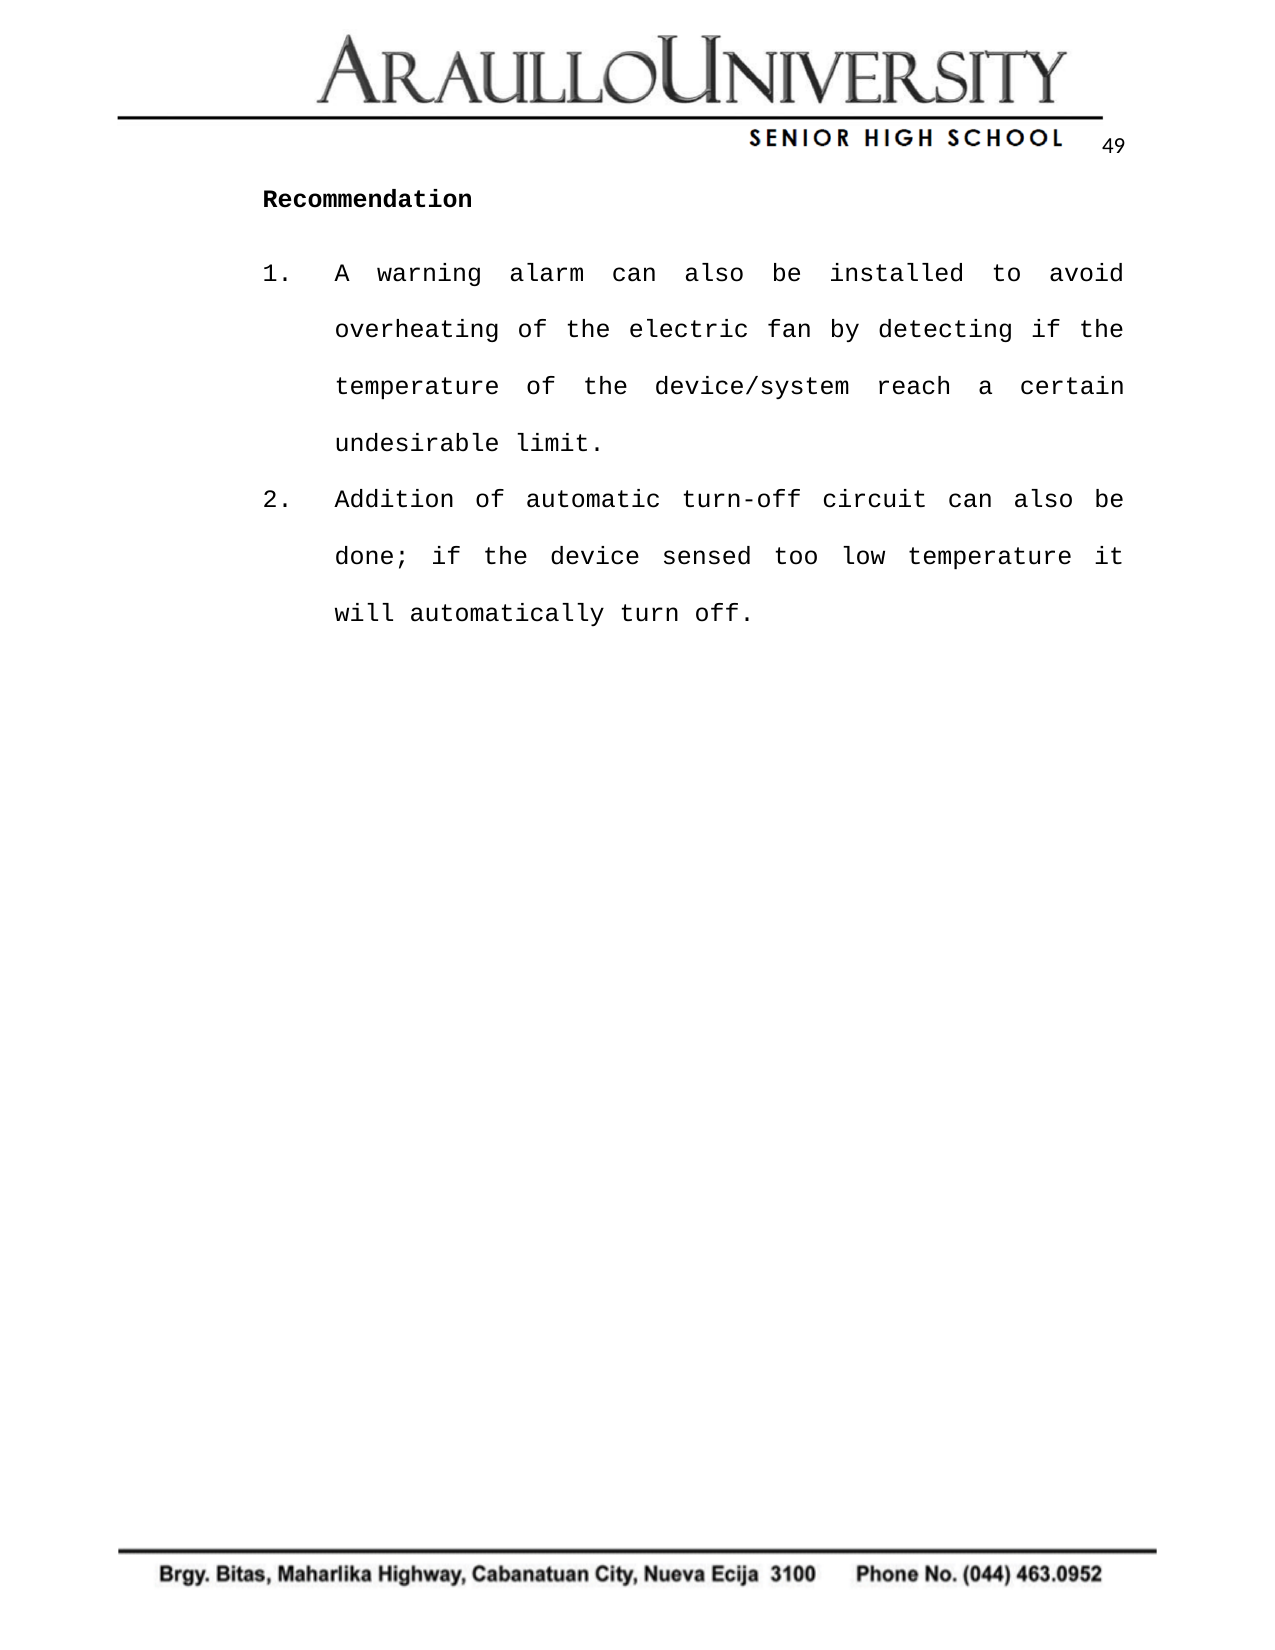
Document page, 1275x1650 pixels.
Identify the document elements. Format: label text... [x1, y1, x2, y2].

list A warning alarm can also be installed to avoid overheating of the electric fan by detecting if the temperature of the device/system reach a certain undesirable limit. [262, 260, 1125, 459]
picture [118, 1547, 1157, 1595]
list Addition of automatic turn-off circuit can also be done; if the device sensed too low temperature it will automatically turn off. [262, 487, 1125, 629]
text Recommendation [262, 187, 1125, 215]
picture [103, 21, 1172, 153]
